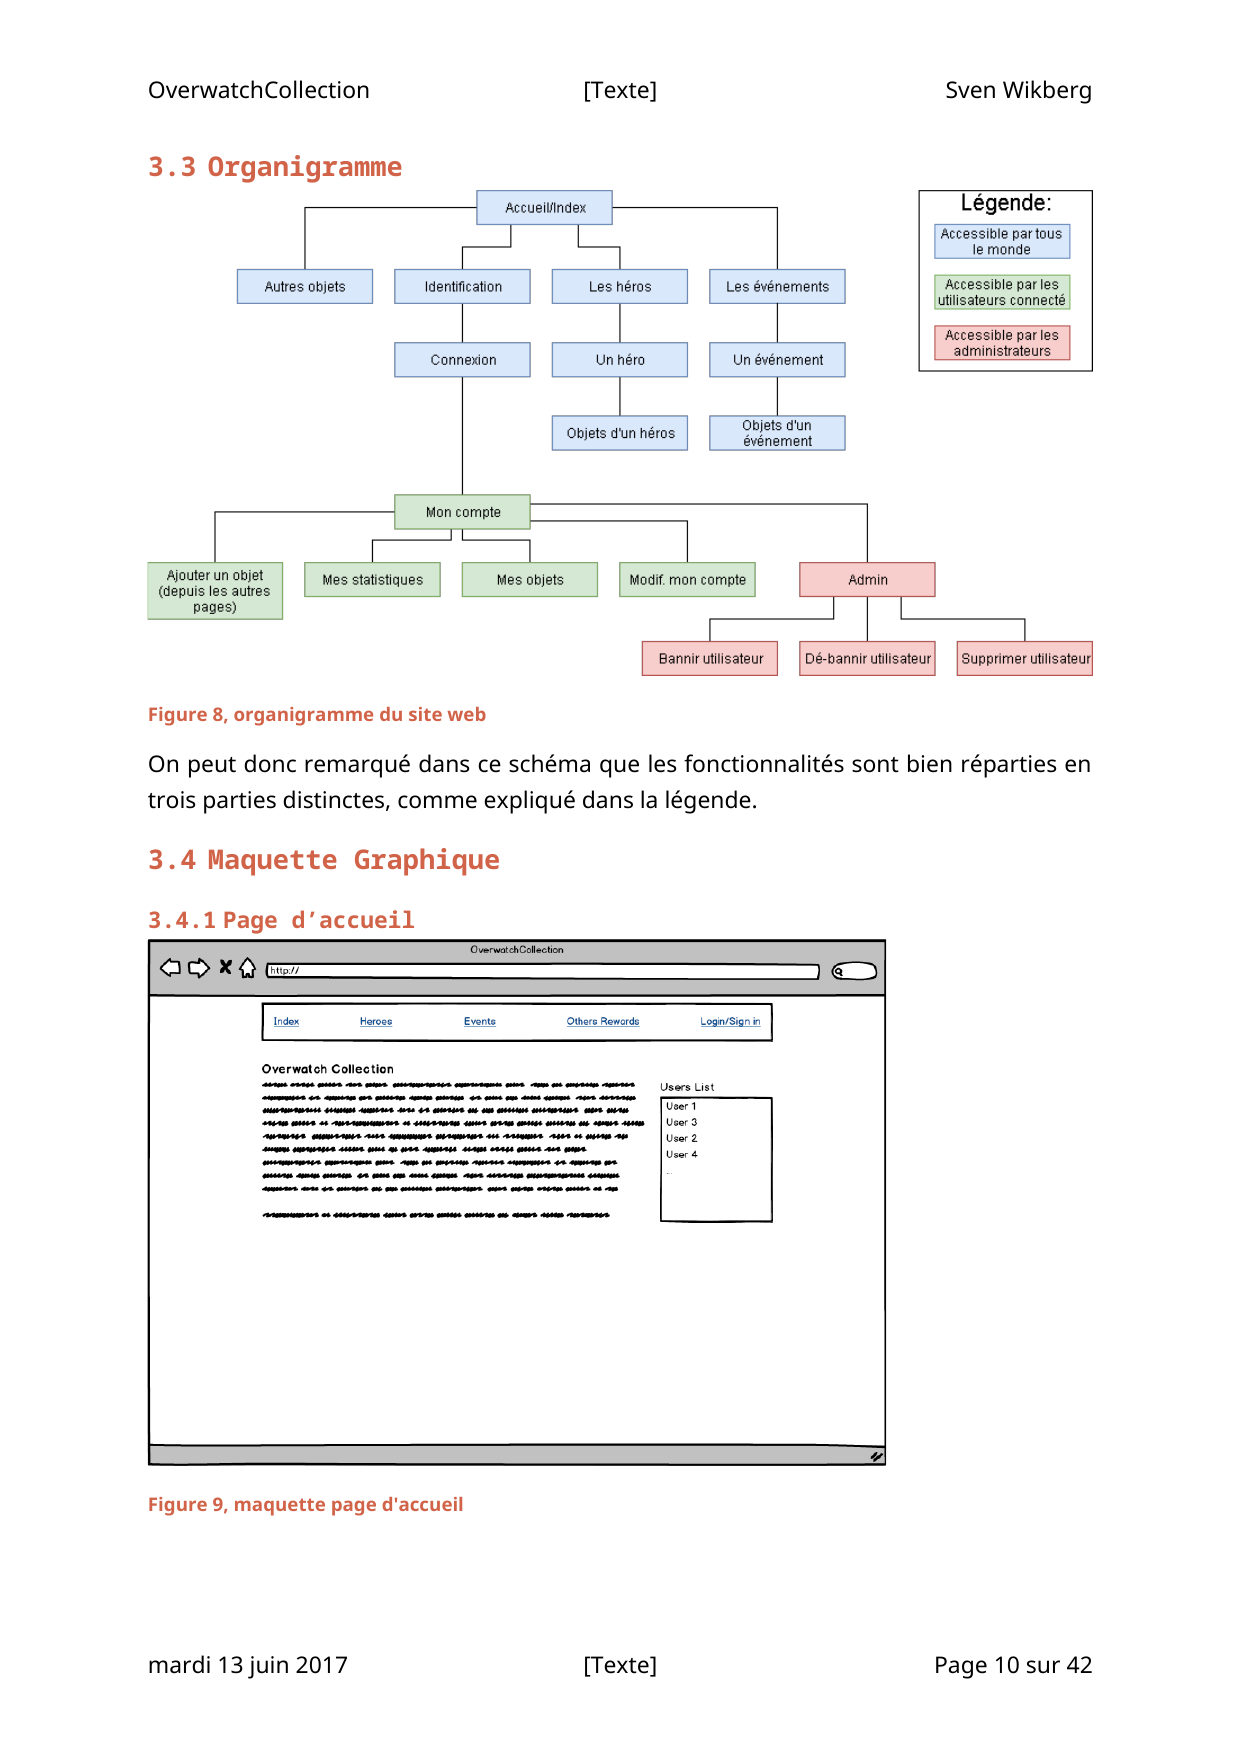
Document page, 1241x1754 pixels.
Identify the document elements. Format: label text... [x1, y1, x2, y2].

subtitle Page d’accueil [148, 904, 1093, 935]
text On peut donc remarqué dans ce schéma que les fonctionnalités sont bien réparties en trois parties distinctes, comme expliqué dans la légende. [148, 748, 1093, 815]
subtitle Organigramme [148, 148, 1093, 184]
picture [147, 939, 887, 1466]
text Figure 9, maquette page d'accueil [148, 1491, 1093, 1517]
subtitle Maquette Graphique [148, 841, 1093, 877]
picture [147, 190, 1093, 676]
text Figure 8, organigramme du site web [148, 701, 1093, 727]
